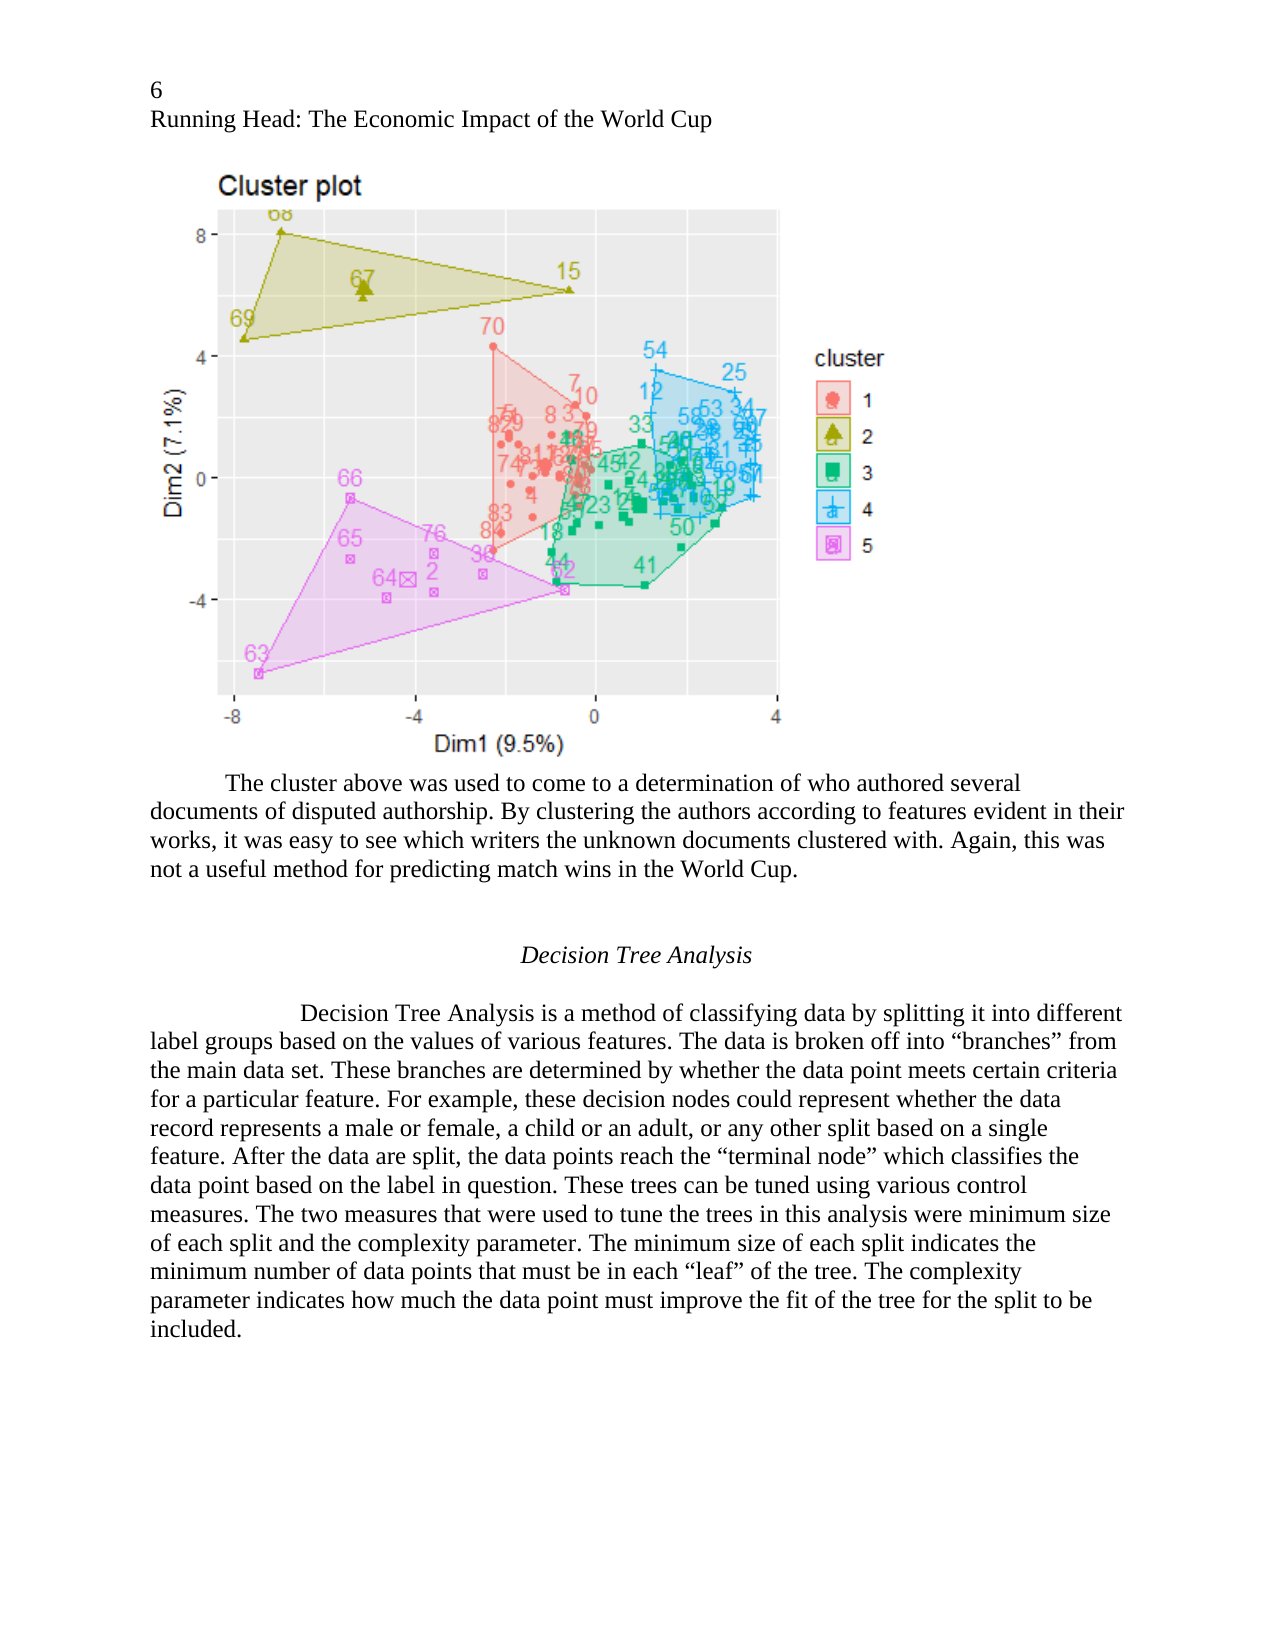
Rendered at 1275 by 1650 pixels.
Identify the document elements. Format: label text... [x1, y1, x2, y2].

text The cluster above was used to come to a determination of who authored several documents of disputed authorship. By clustering the authors according to features evident in their works, it was easy to see which writers the unknown documents clustered with. Again, this was not a useful method for predicting match wins in the World Cup. [150, 768, 1125, 883]
picture [150, 161, 908, 768]
text Decision Tree Analysis is a method of classifying data by splitting it into different label groups based on the values of various features. The data is broken off into “branches” from the main data set. These branches are determined by whether the data point meets certain criteria for a particular feature. For example, these decision nodes could represent whether the data record represents a male or female, a child or an adult, or any other split based on a single feature. After the data are split, the data points reach the “terminal node” which classifies the data point based on the label in question. These trees can be tuned using various control measures. The two measures that were used to tune the trees in this analysis were minimum size of each split and the complexity parameter. The minimum size of each split indicates the minimum number of data points that must be in each “leaf” of the tree. The complexity parameter indicates how much the data point must improve the fit of the tree for the split to be included. [150, 998, 1125, 1343]
text Decision Tree Analysis [150, 940, 1125, 969]
